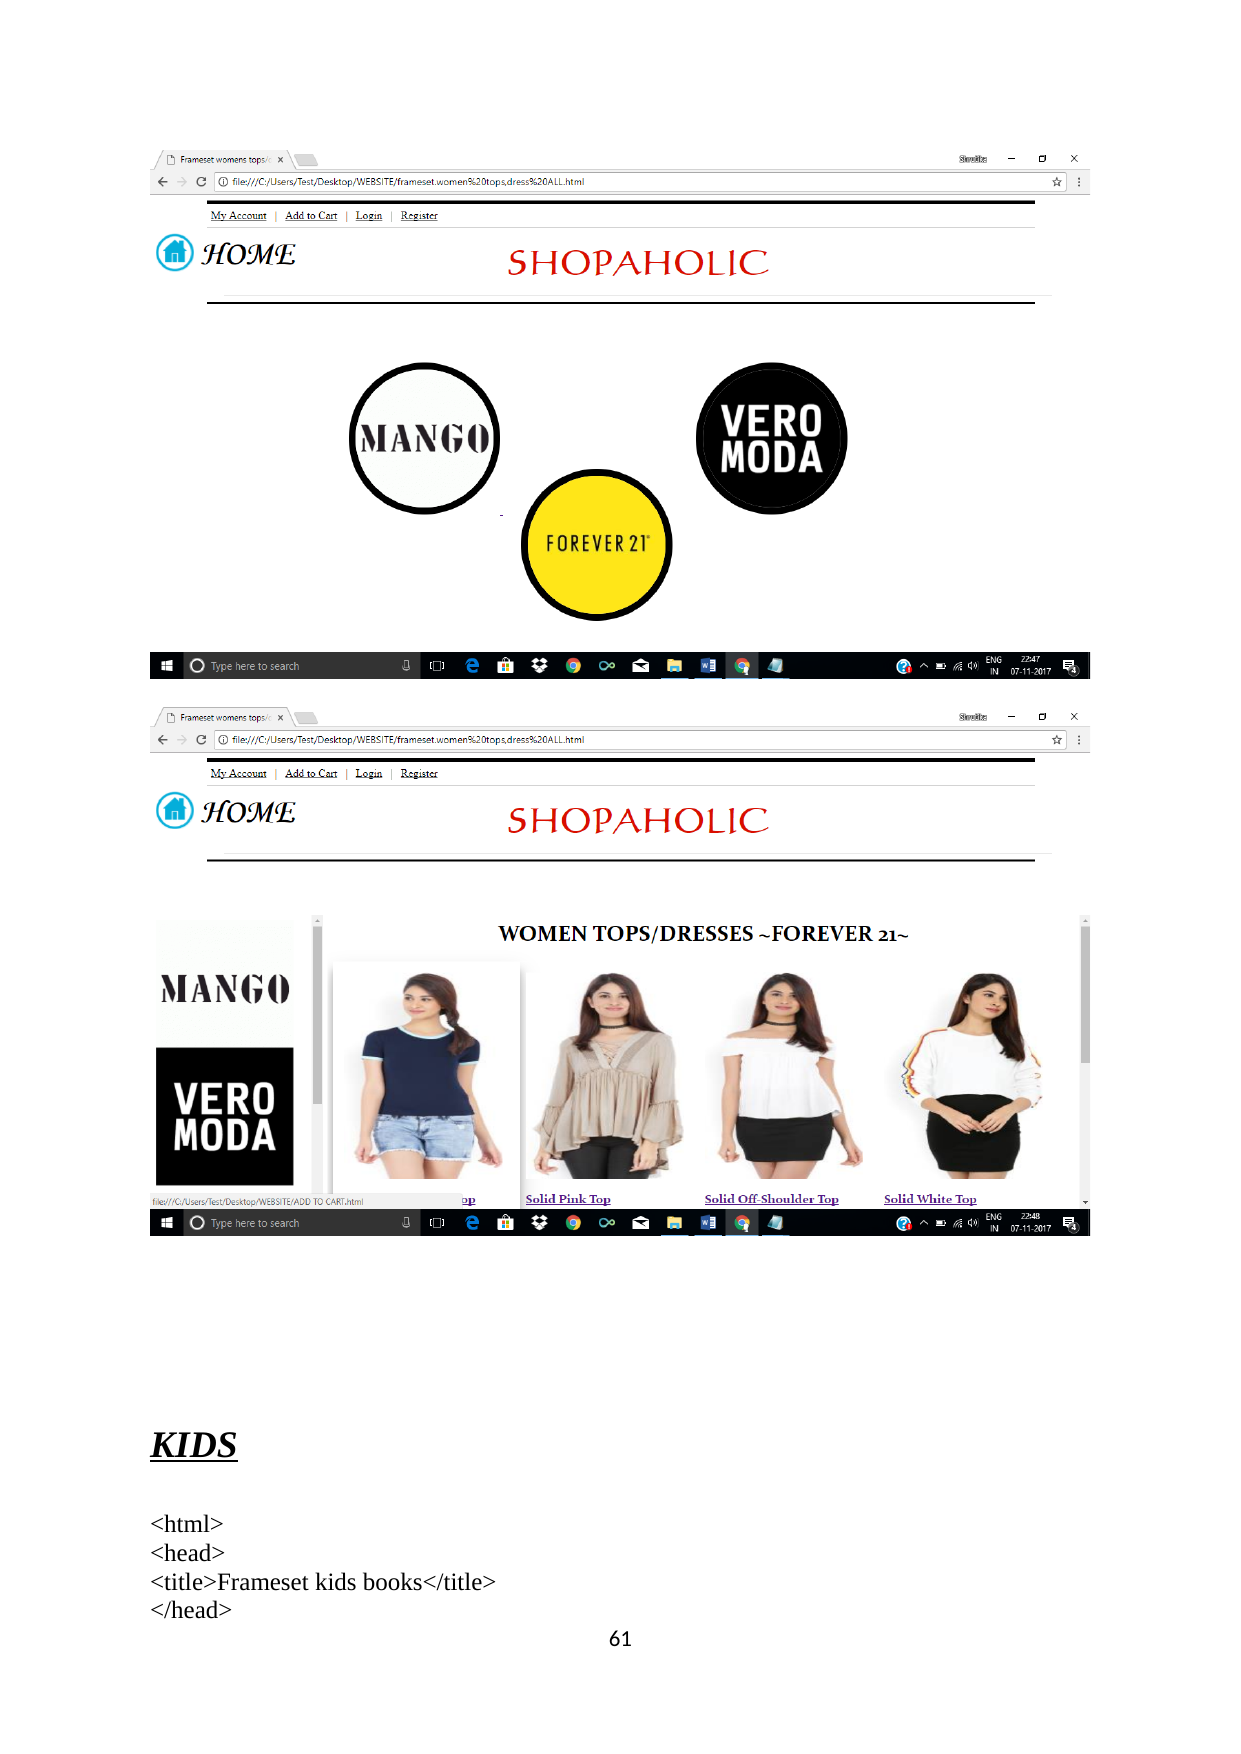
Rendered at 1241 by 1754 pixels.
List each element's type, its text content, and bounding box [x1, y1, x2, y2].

picture [150, 707, 1091, 1236]
picture [150, 150, 1091, 679]
text <title>Frameset kids books</title> [150, 1567, 1090, 1595]
text </head> [150, 1595, 1090, 1624]
text <html> [150, 1509, 1090, 1538]
text KIDS [150, 1423, 1090, 1466]
text <head> [150, 1538, 1090, 1567]
